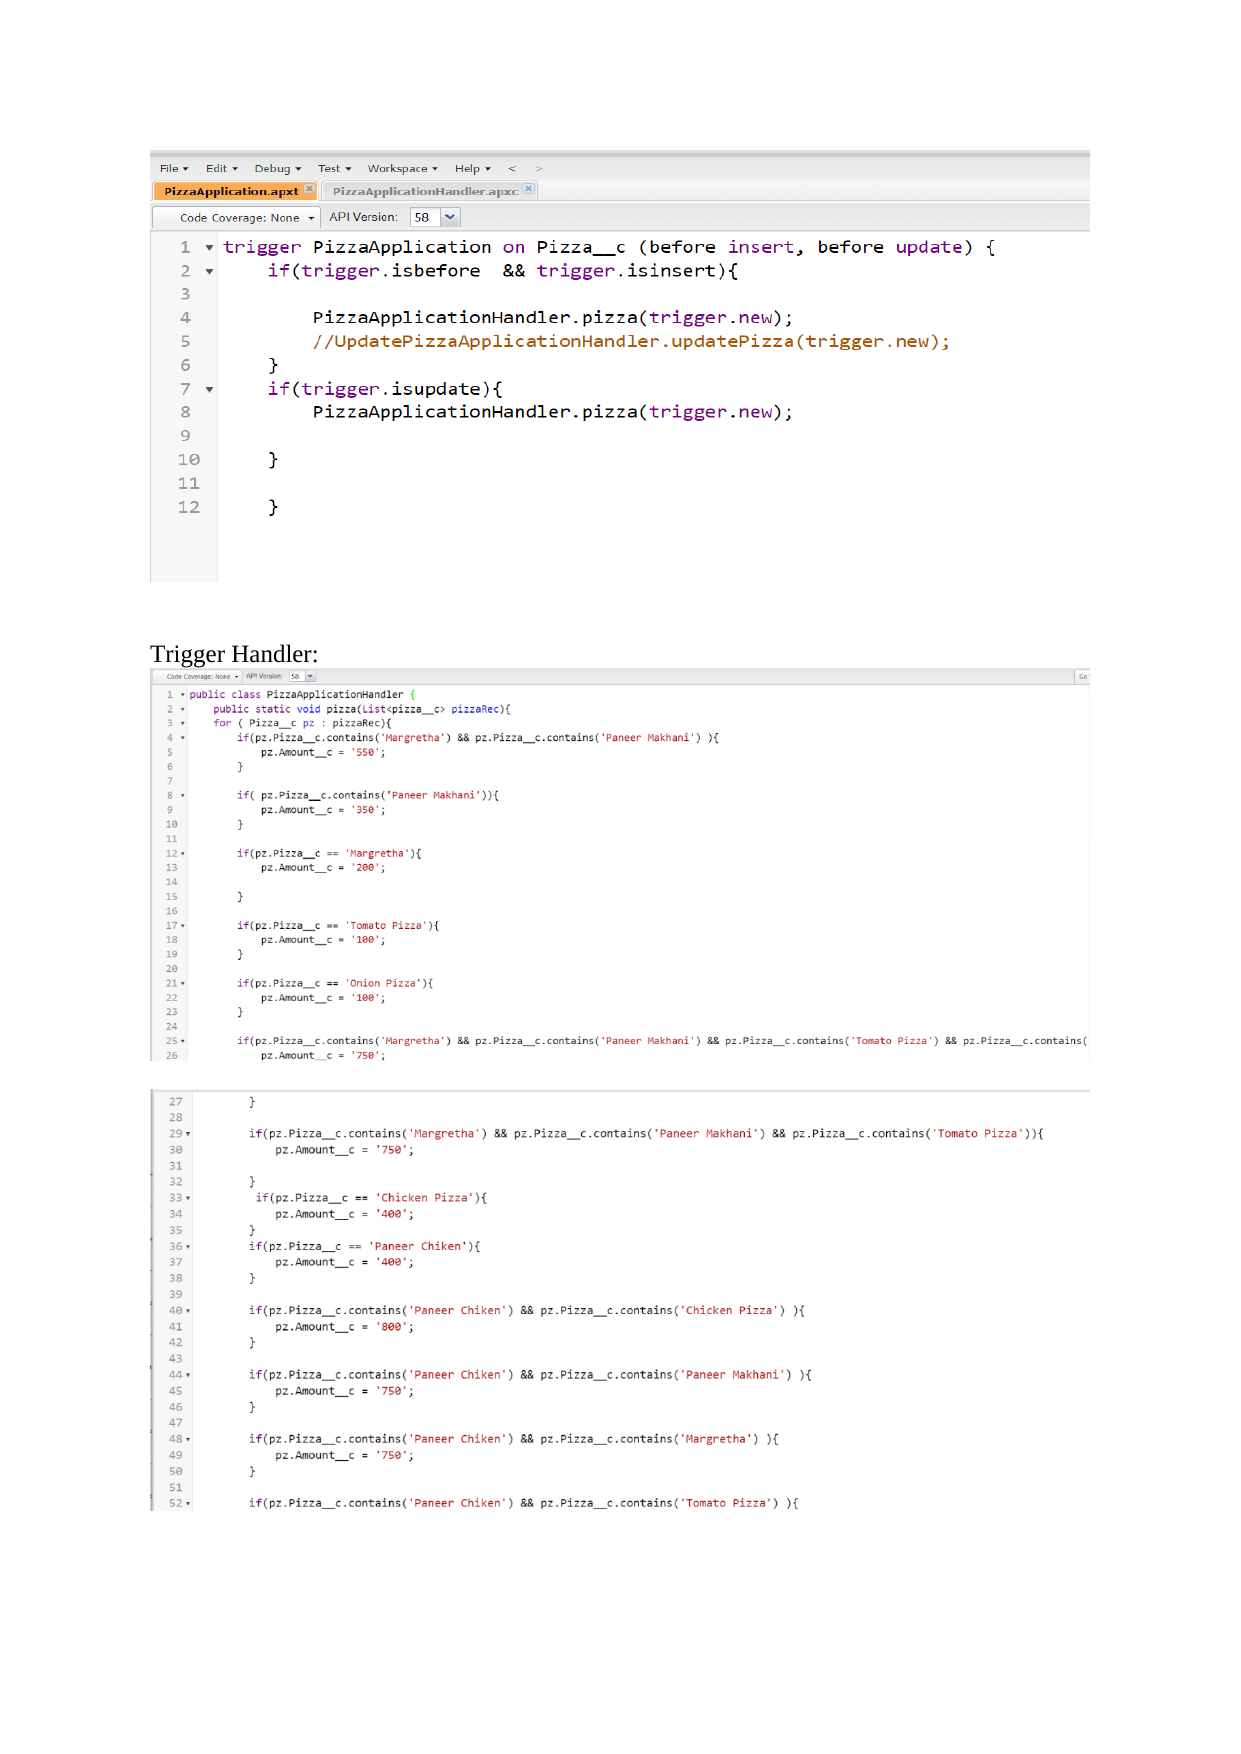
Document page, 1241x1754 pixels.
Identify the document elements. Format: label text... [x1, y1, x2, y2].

picture [150, 1089, 1091, 1511]
picture [150, 150, 1091, 582]
picture [150, 668, 1091, 1061]
text Trigger Handler: [150, 639, 1090, 668]
